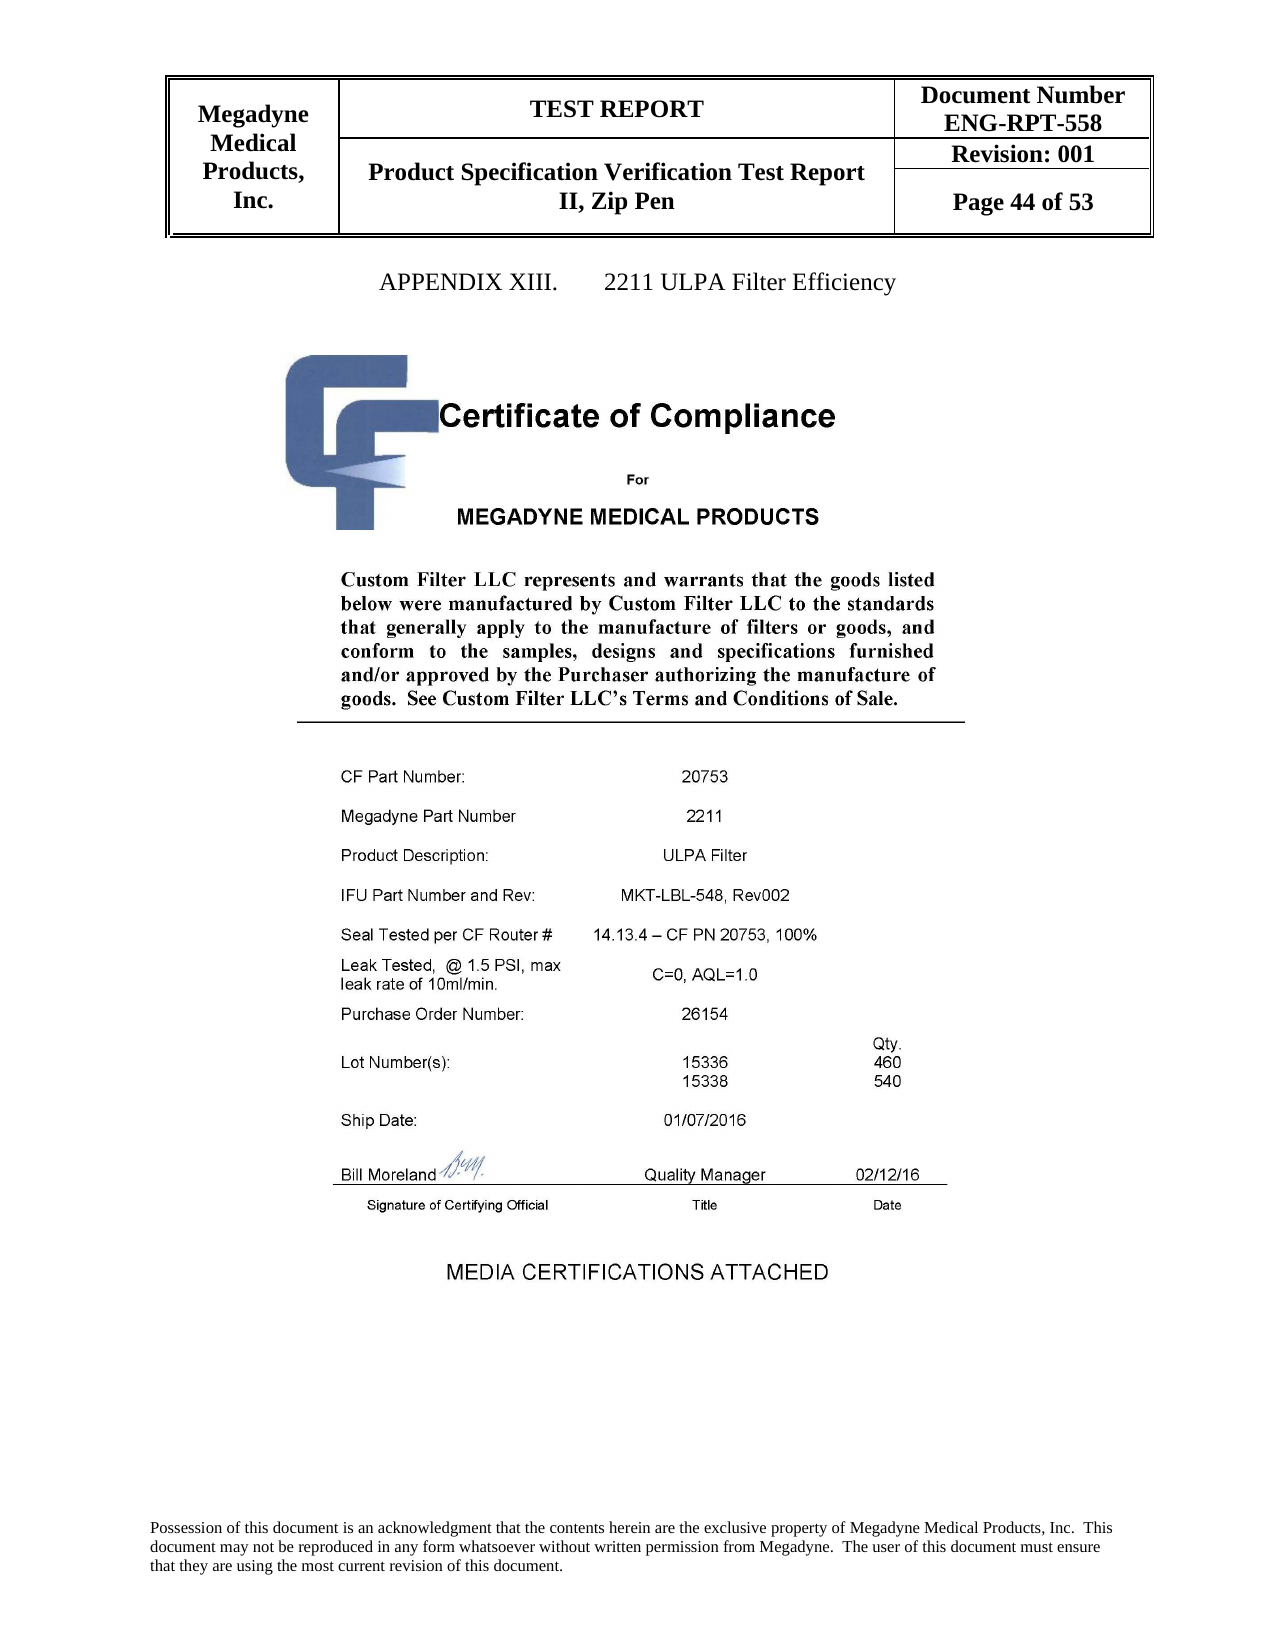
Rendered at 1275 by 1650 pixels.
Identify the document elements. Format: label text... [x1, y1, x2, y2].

picture [217, 297, 1058, 1386]
